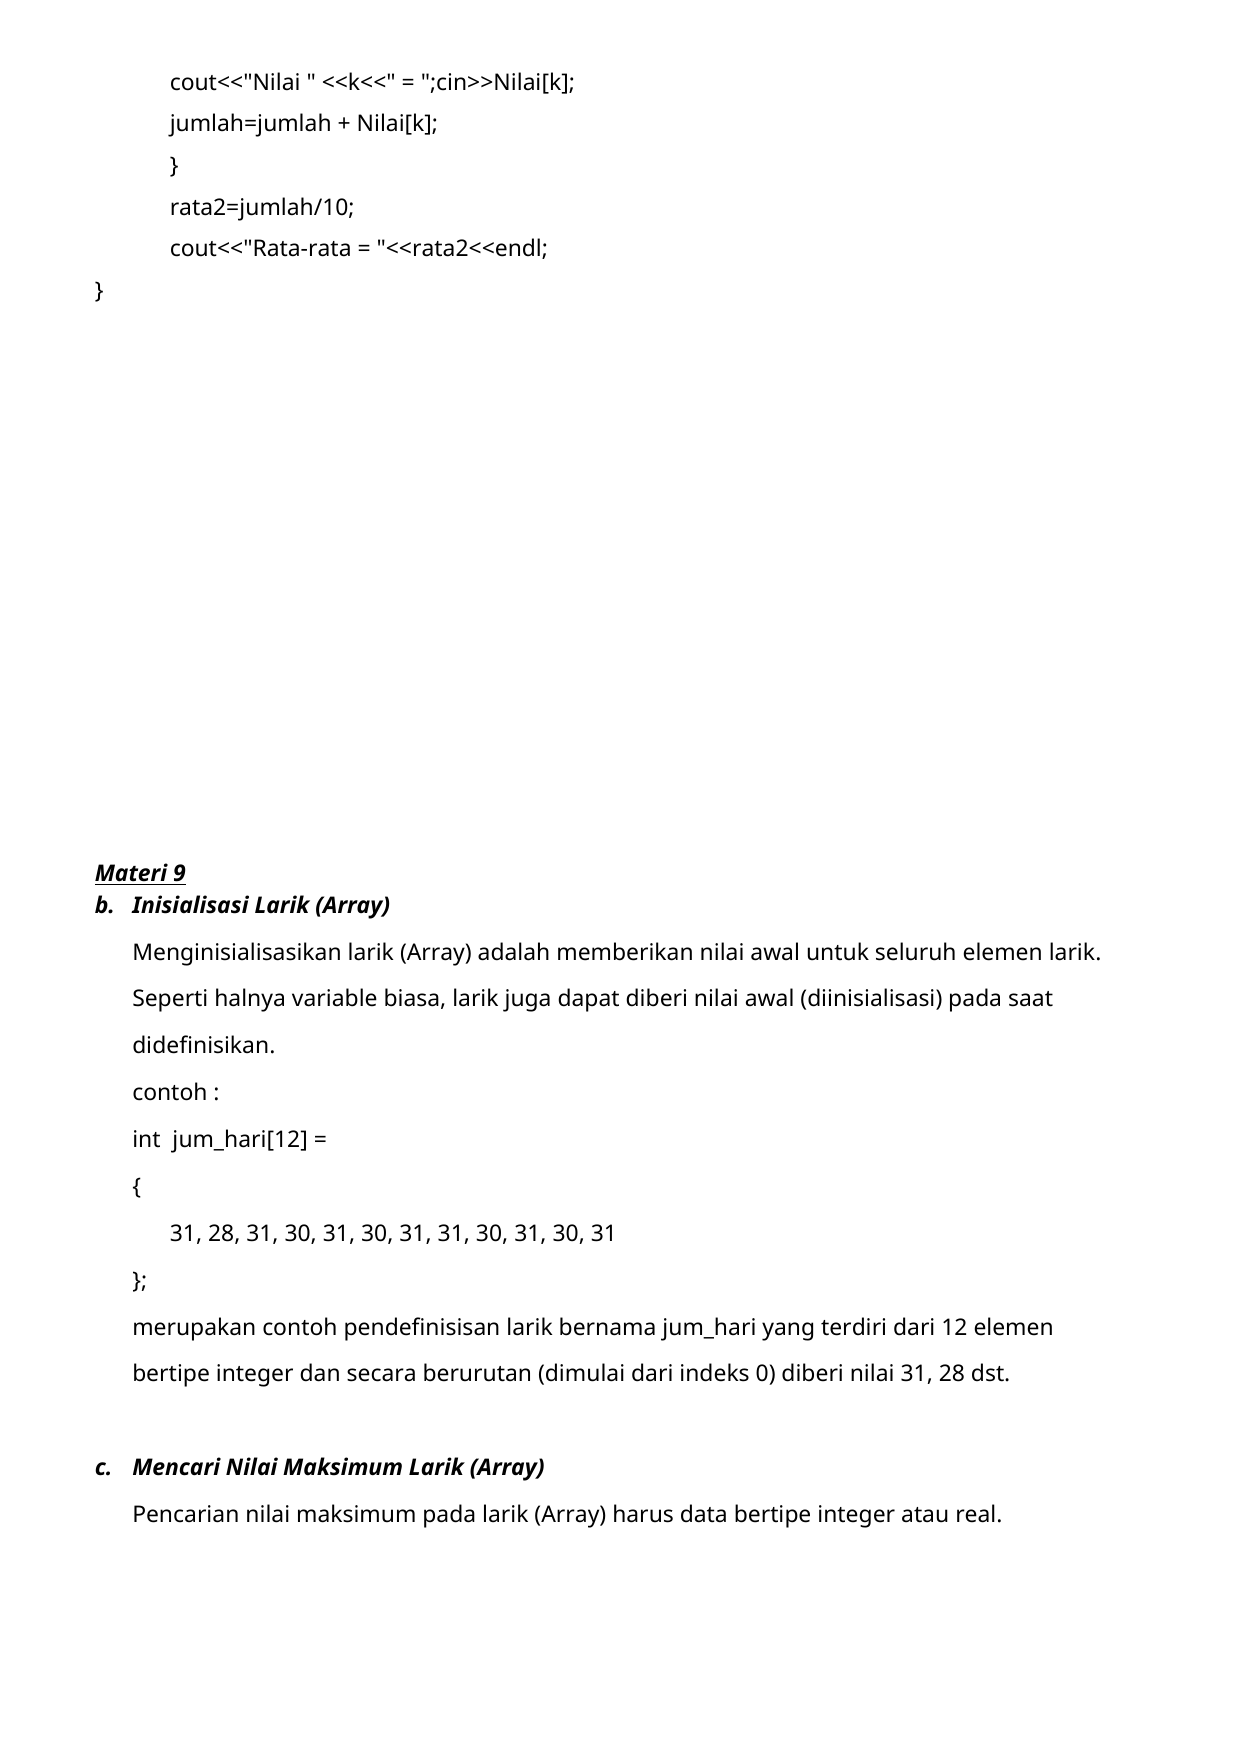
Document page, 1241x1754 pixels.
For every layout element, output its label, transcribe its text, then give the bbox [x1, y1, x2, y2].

text cout<<"Rata-rata = "<<rata2<<endl; [94, 232, 1128, 263]
text merupakan contoh pendefinisisan larik bernama jum_hari yang terdiri dari 12 elemen bertipe integer dan secara berurutan (dimulai dari indeks 0) diberi nilai 31, 28 dst. [132, 1310, 1128, 1388]
text Menginisialisasikan larik (Array) adalah memberikan nilai awal untuk seluruh elemen larik. Seperti halnya variable biasa, larik juga dapat diberi nilai awal (diinisialisasi) pada saat didefinisikan. [132, 935, 1128, 1060]
text Pencarian nilai maksimum pada larik (Array) harus data bertipe integer atau real. [132, 1498, 1128, 1529]
text Materi 9 [94, 857, 1128, 888]
text 31, 28, 31, 30, 31, 30, 31, 31, 30, 31, 30, 31 [132, 1217, 1128, 1248]
text } [94, 274, 1128, 305]
text cout<<"Nilai " <<k<<" = ";cin>>Nilai[k]; [94, 66, 1128, 97]
text } [94, 149, 1128, 180]
text rata2=jumlah/10; [94, 191, 1128, 222]
list Mencari Nilai Maksimum Larik (Array) [94, 1451, 1128, 1482]
list Inisialisasi Larik (Array) [94, 888, 1128, 920]
text contoh : [132, 1076, 1128, 1107]
text }; [132, 1263, 1128, 1295]
text int jum_hari[12] = [132, 1123, 1128, 1154]
text { [132, 1170, 1128, 1201]
text jumlah=jumlah + Nilai[k]; [94, 107, 1128, 138]
